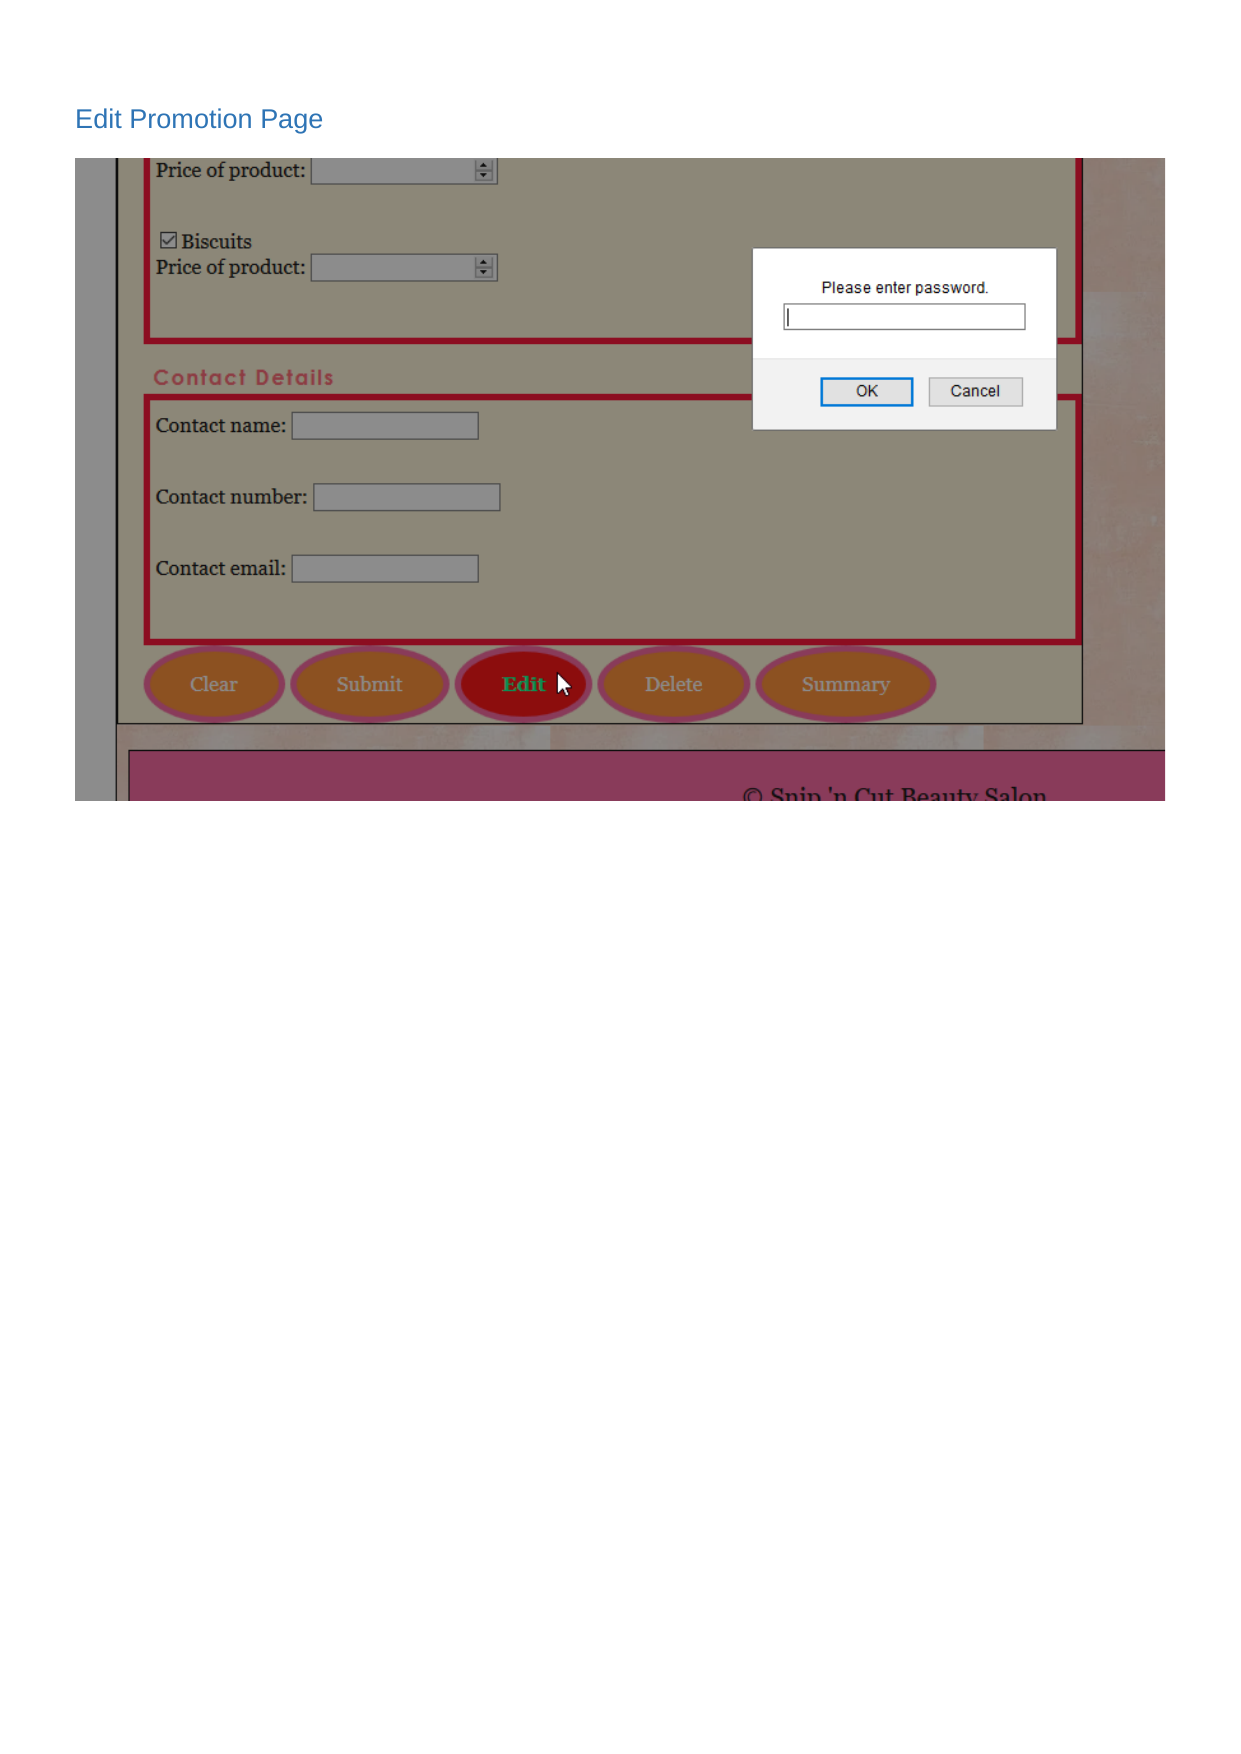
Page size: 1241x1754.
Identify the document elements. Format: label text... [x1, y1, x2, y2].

picture [75, 158, 1166, 801]
subtitle Edit Promotion Page [75, 103, 1165, 134]
